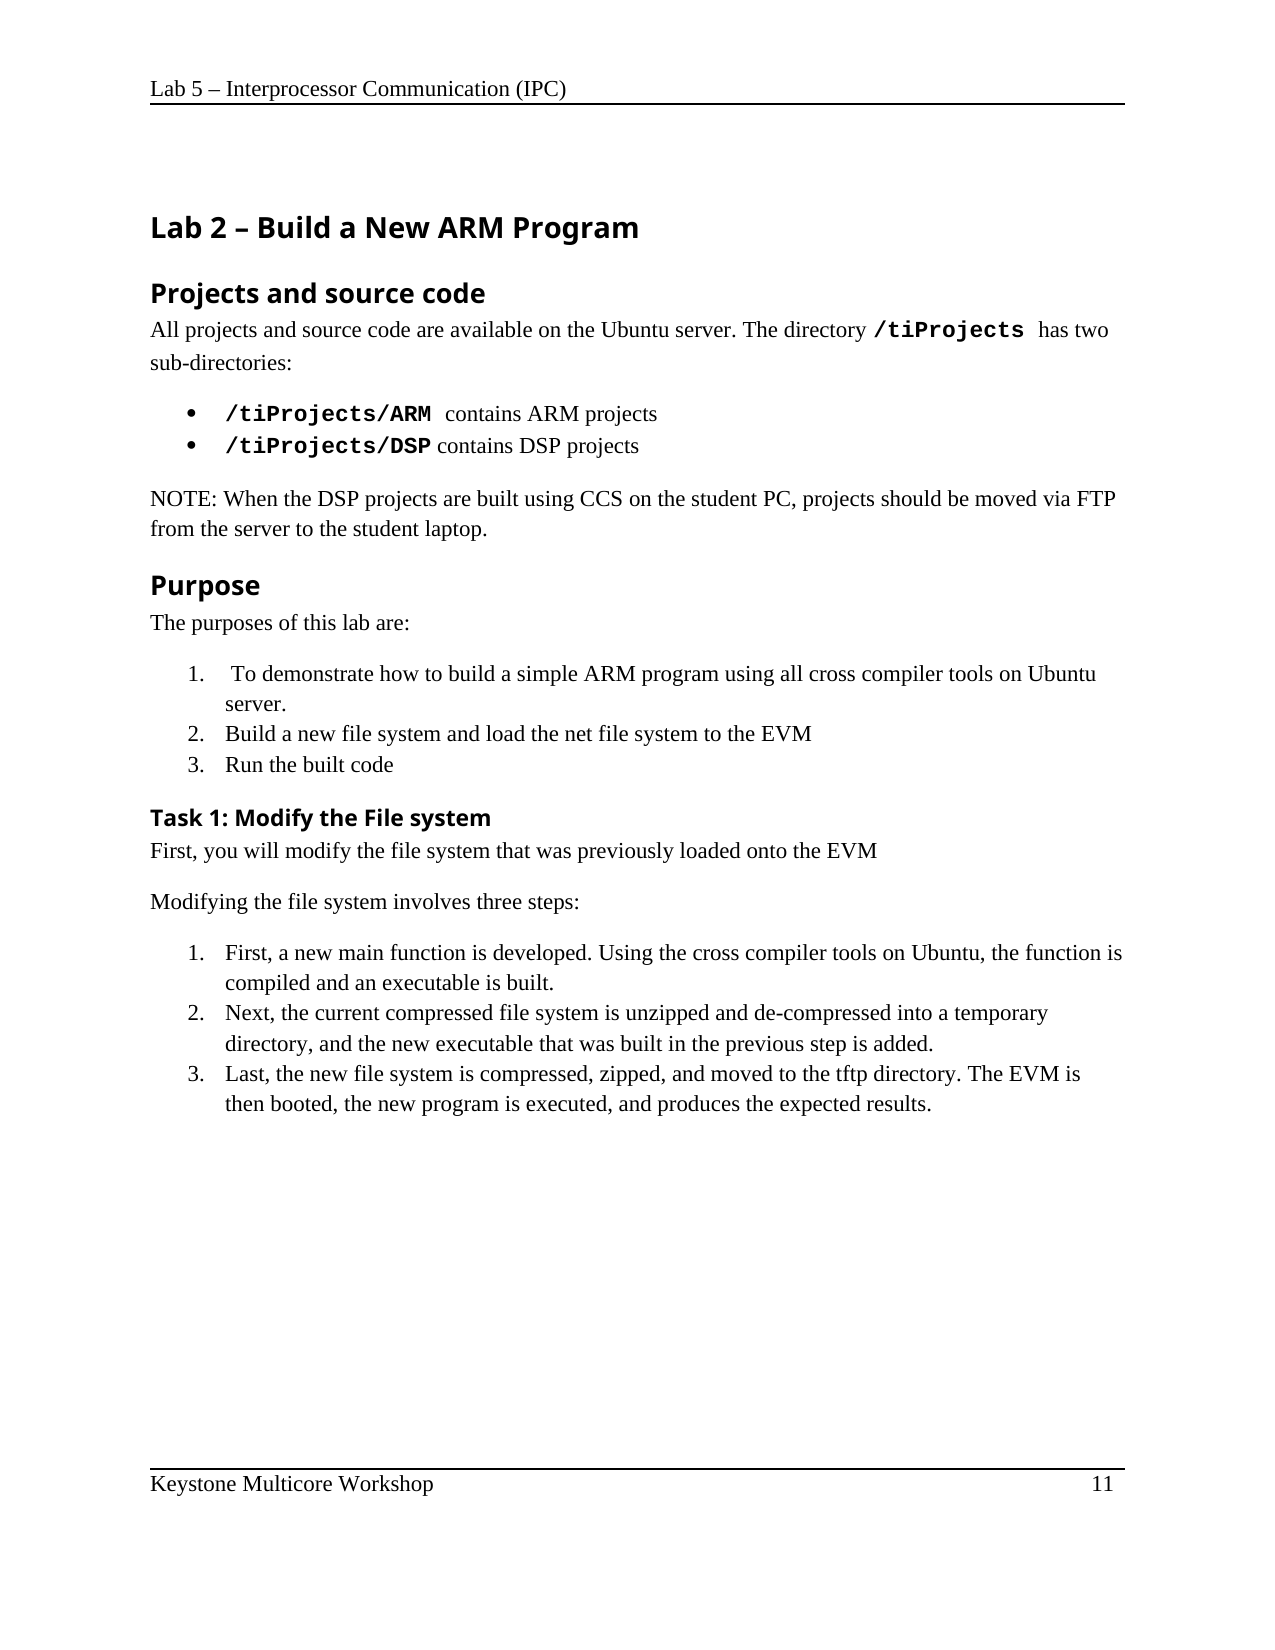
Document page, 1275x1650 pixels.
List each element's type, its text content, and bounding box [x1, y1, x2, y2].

list Next, the current compressed file system is unzipped and de-compressed into a temporary directory, and the new executable that was built in the previous step is added. [187, 999, 1125, 1056]
list /tiProjects/DSP contains DSP projects [187, 432, 1125, 460]
text The purposes of this lab are: [150, 609, 1125, 635]
subtitle Projects and source code [150, 274, 1125, 311]
list /tiProjects/ARM contains ARM projects [187, 400, 1125, 428]
list Last, the new file system is compressed, zipped, and moved to the tftp directory. The EVM is then booted, the new program is executed, and produces the expected results. [187, 1060, 1125, 1116]
text Modifying the file system involves three steps: [150, 888, 1125, 914]
list First, a new main function is developed. Using the cross compiler tools on Ubuntu, the function is compiled and an executable is built. [187, 939, 1125, 996]
list To demonstrate how to build a simple ARM program using all cross compiler tools on Ubuntu server. [187, 660, 1125, 717]
list Run the built code [187, 751, 1125, 777]
subtitle Lab 2 – Build a New ARM Program [150, 208, 1125, 247]
subtitle Task 1: Modify the File system [150, 802, 1125, 833]
subtitle Purpose [150, 567, 1125, 603]
text All projects and source code are available on the Ubuntu server. The directory /tiProjects has two sub-directories: [150, 317, 1125, 375]
text NOTE: When the DSP projects are built using CCS on the student PC, projects should be moved via FTP from the server to the student laptop. [150, 485, 1125, 542]
list Build a new file system and load the net file system to the EVM [187, 720, 1125, 747]
text First, you will modify the file system that was previously loaded onto the EVM [150, 837, 1125, 863]
